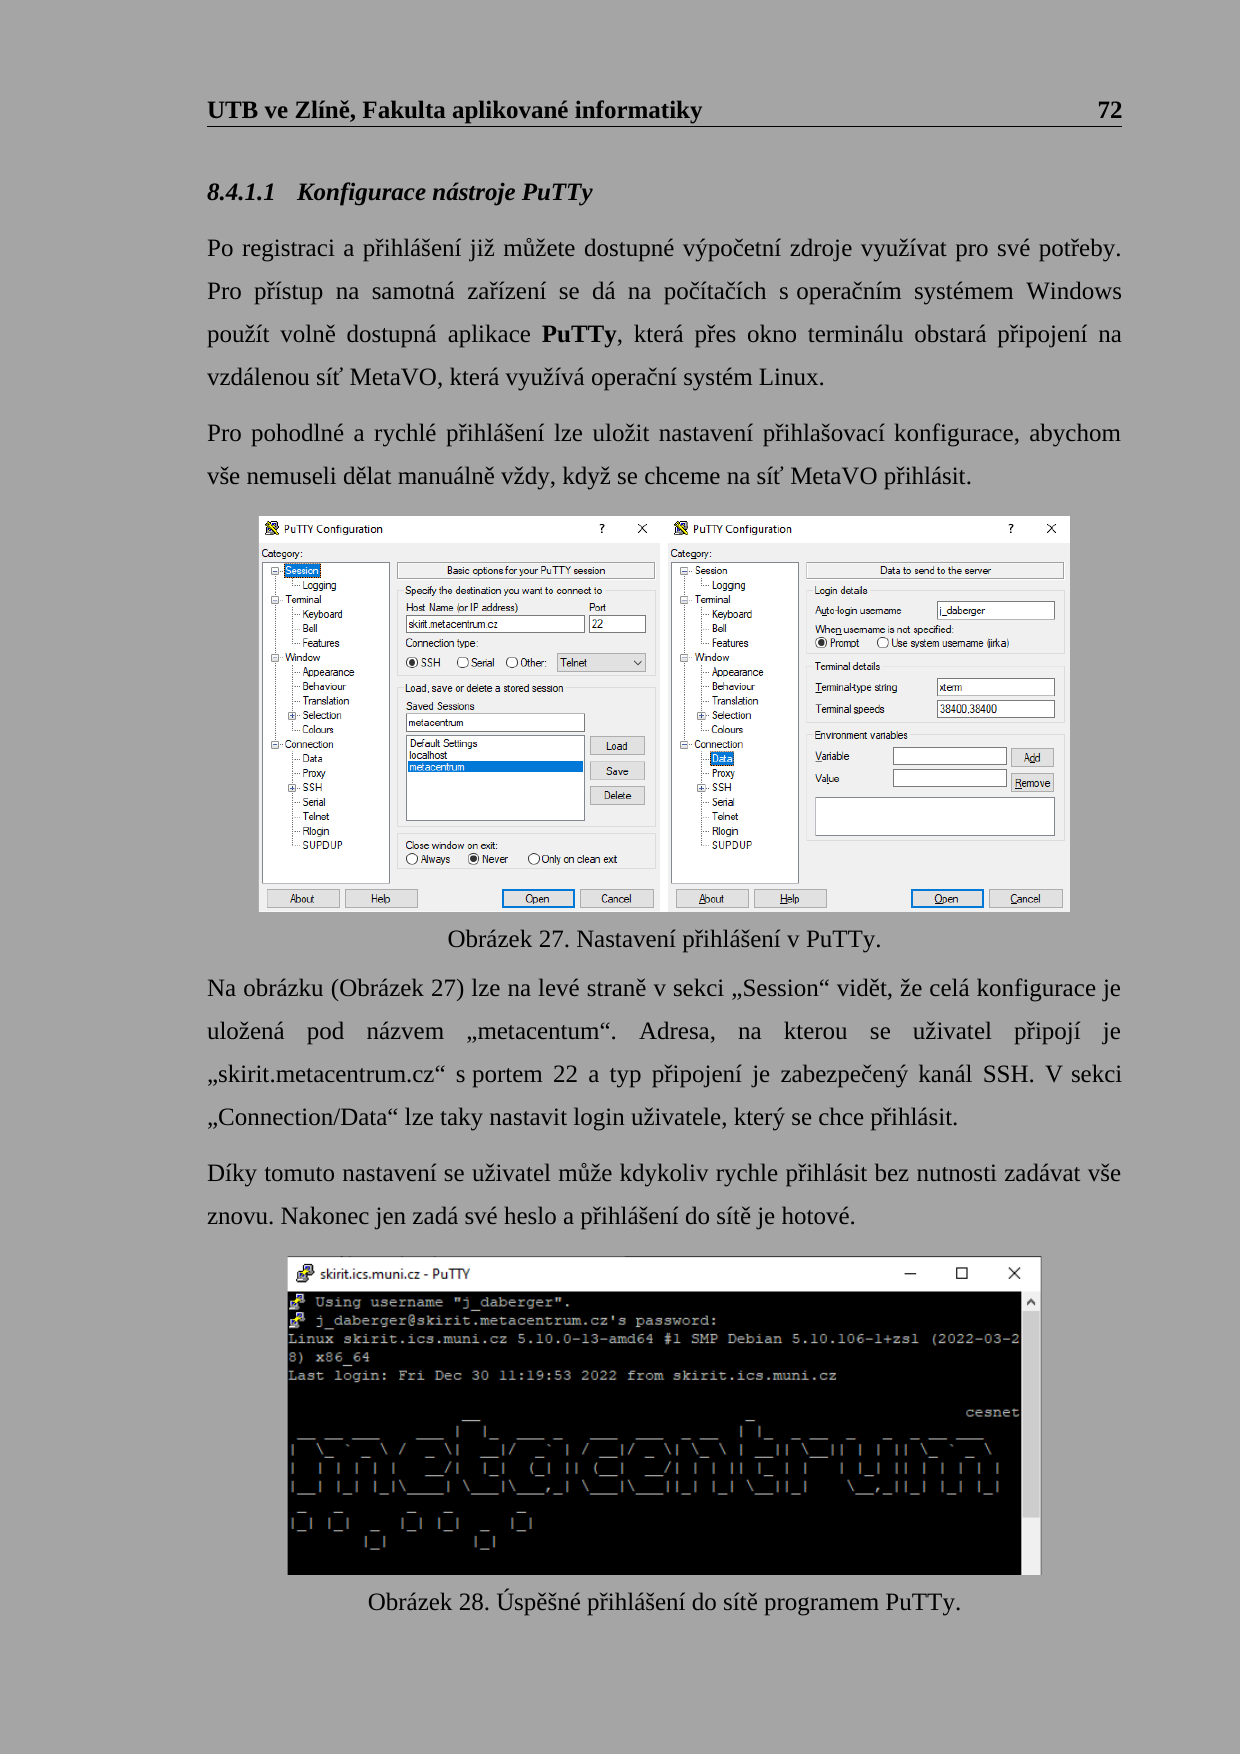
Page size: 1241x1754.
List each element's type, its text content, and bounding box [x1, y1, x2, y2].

subtitle Konfigurace nástroje PuTTy [207, 177, 1122, 206]
picture [287, 1256, 1042, 1575]
text Po registraci a přihlášení již můžete dostupné výpočetní zdroje využívat pro své potřeby. Pro přístup na samotná zařízení se dá na počítačích s operačním systémem Windows použít volně dostupná aplikace PuTTy, která přes okno terminálu obstará připojení na vzdálenou síť MetaVO, která využívá operační systém Linux. [207, 233, 1122, 391]
text Díky tomuto nastavení se uživatel může kdykoliv rychle přihlásit bez nutnosti zadávat vše znovu. Nakonec jen zadá své heslo a přihlášení do sítě je hotové. [207, 1158, 1122, 1230]
text Obrázek 27. Nastavení přihlášení v PuTTy. [207, 924, 1122, 952]
text Pro pohodlné a rychlé přihlášení lze uložit nastavení přihlašovací konfigurace, abychom vše nemuseli dělat manuálně vždy, když se chceme na síť MetaVO přihlásit. [207, 418, 1122, 490]
text Na obrázku (Obr. 16) lze na levé straně v sekci „Session“ vidět, že celá konfigurace je uložená pod názvem „metacentum“. Adresa, na kterou se uživatel připojí je „skirit.metacentrum.cz“ s portem 22 a typ připojení je zabezpečený kanál SSH. V sekci „Connection/Data“ lze taky nastavit login uživatele, který se chce přihlásit. [207, 973, 1122, 1131]
text Obrázek 28. Úspěšné přihlášení do sítě programem PuTTy. [207, 1587, 1122, 1616]
picture [258, 516, 1070, 912]
